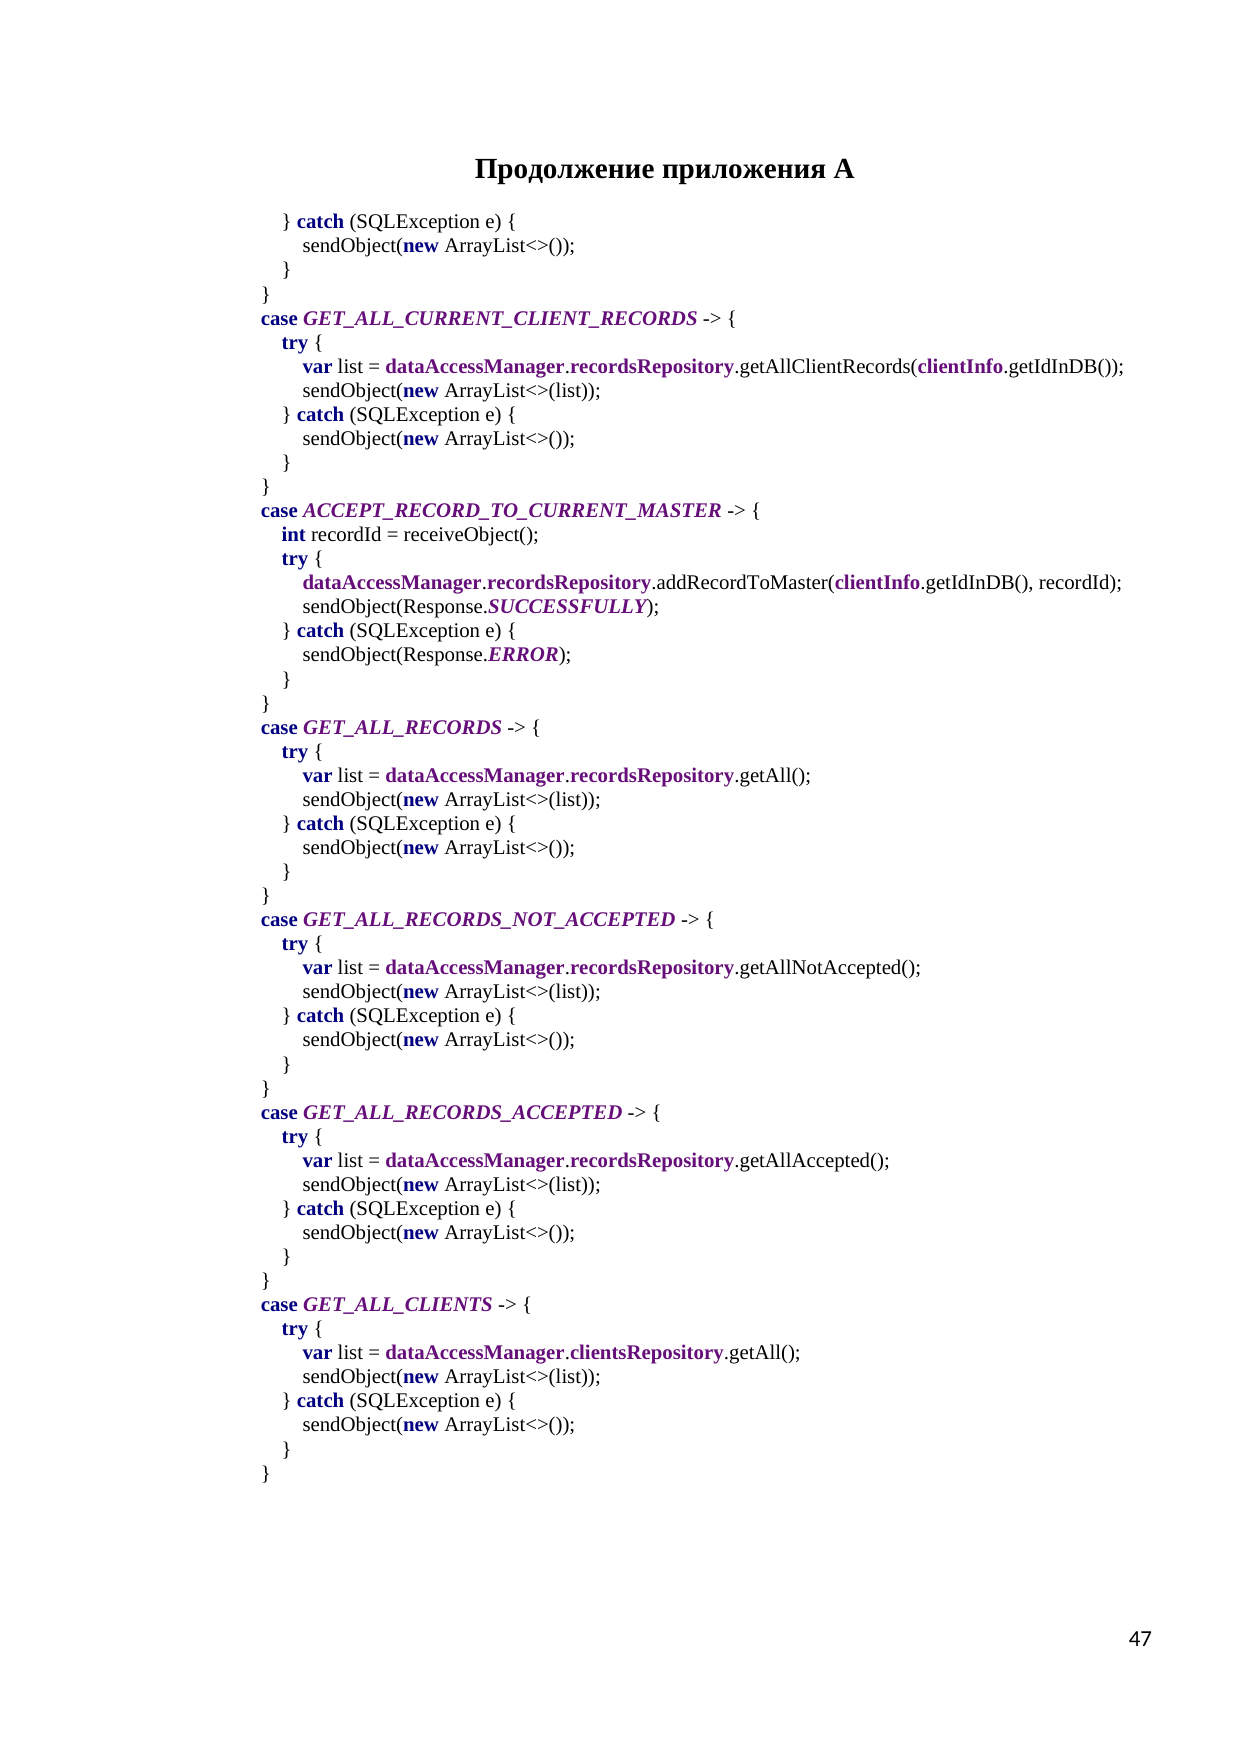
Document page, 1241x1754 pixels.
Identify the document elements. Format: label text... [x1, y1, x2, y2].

text Продолжение приложения А [177, 152, 1152, 185]
text } catch (SQLException e) { sendObject(new ArrayList<>()); } } case GET_ALL_CURRENT_CLIENT_RECORDS -> { try { var list = dataAccessManager.recordsRepository.getAllClientRecords(clientInfo.getIdInDB()); sendObject(new ArrayList<>(list)); } catch (SQLException e) { sendObject(new ArrayList<>()); } } case ACCEPT_RECORD_TO_CURRENT_MASTER -> { int recordId = receiveObject(); try { dataAccessManager.recordsRepository.addRecordToMaster(clientInfo.getIdInDB(), recordId); sendObject(Response.SUCCESSFULLY); } catch (SQLException e) { sendObject(Response.ERROR); } } case GET_ALL_RECORDS -> { try { var list = dataAccessManager.recordsRepository.getAll(); sendObject(new ArrayList<>(list)); } catch (SQLException e) { sendObject(new ArrayList<>()); } } case GET_ALL_RECORDS_NOT_ACCEPTED -> { try { var list = dataAccessManager.recordsRepository.getAllNotAccepted(); sendObject(new ArrayList<>(list)); } catch (SQLException e) { sendObject(new ArrayList<>()); } } case GET_ALL_RECORDS_ACCEPTED -> { try { var list = dataAccessManager.recordsRepository.getAllAccepted(); sendObject(new ArrayList<>(list)); } catch (SQLException e) { sendObject(new ArrayList<>()); } } case GET_ALL_CLIENTS -> { try { var list = dataAccessManager.clientsRepository.getAll(); sendObject(new ArrayList<>(list)); } catch (SQLException e) { sendObject(new ArrayList<>()); } } [177, 185, 1152, 1484]
